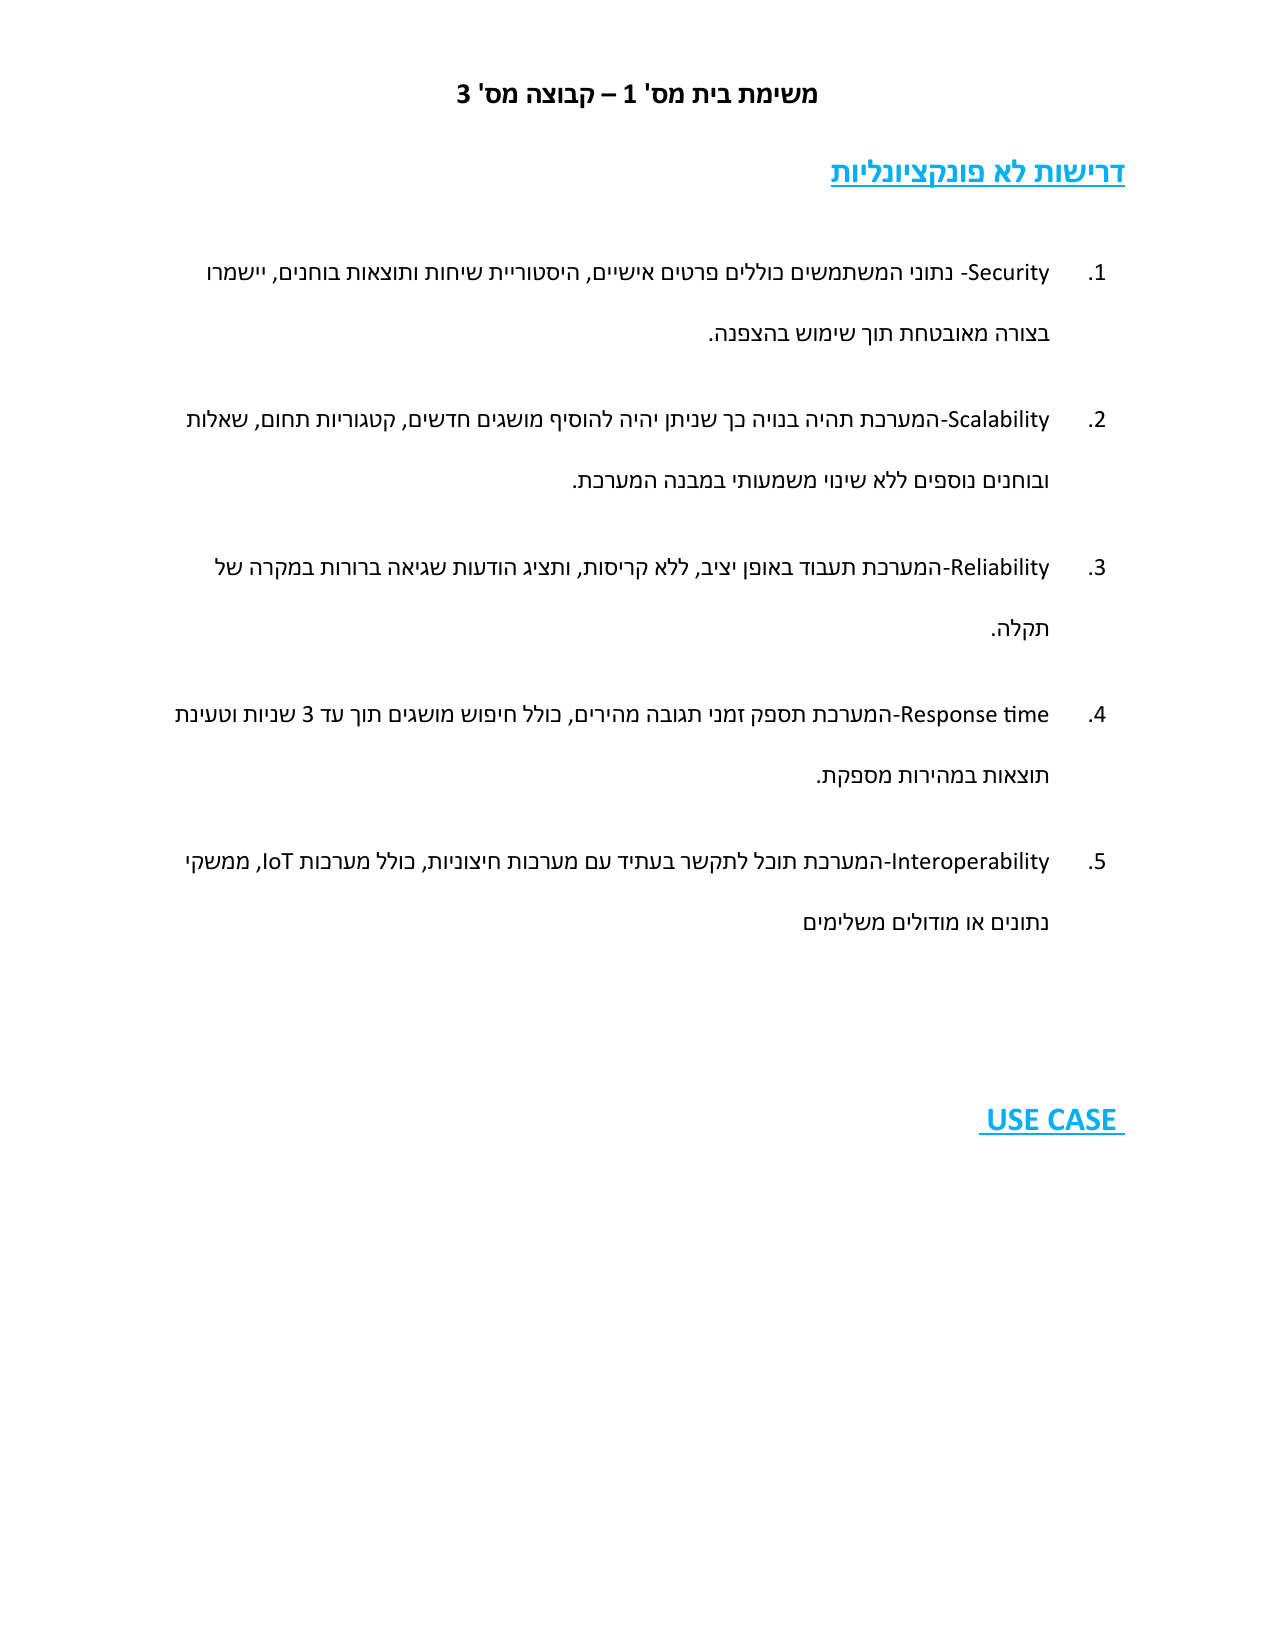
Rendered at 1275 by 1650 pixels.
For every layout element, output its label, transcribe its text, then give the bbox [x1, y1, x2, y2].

text USE CASE [150, 1098, 1125, 1139]
list Response time-המערכת תספק זמני תגובה מהירים, כולל חיפוש מושגים תוך עד 3 שניות וטעינת תוצאות במהירות מספקת. [150, 698, 1087, 789]
list Scalability-המערכת תהיה בנויה כך שניתן יהיה להוסיף מושגים חדשים, קטגוריות תחום, שאלות ובוחנים נוספים ללא שינוי משמעותי במבנה המערכת. [150, 403, 1087, 495]
list Security- נתוני המשתמשים כוללים פרטים אישיים, היסטוריית שיחות ותוצאות בוחנים, יישמרו בצורה מאובטחת תוך שימוש בהצפנה. [150, 256, 1087, 348]
text דרישות לא פונקציונליות [150, 150, 1125, 191]
list Reliability-המערכת תעבוד באופן יציב, ללא קריסות, ותציג הודעות שגיאה ברורות במקרה של תקלה. [150, 551, 1087, 642]
list Interoperability-המערכת תוכל לתקשר בעתיד עם מערכות חיצוניות, כולל מערכות IoT, ממשקי נתונים או מודולים משלימים [150, 845, 1087, 936]
